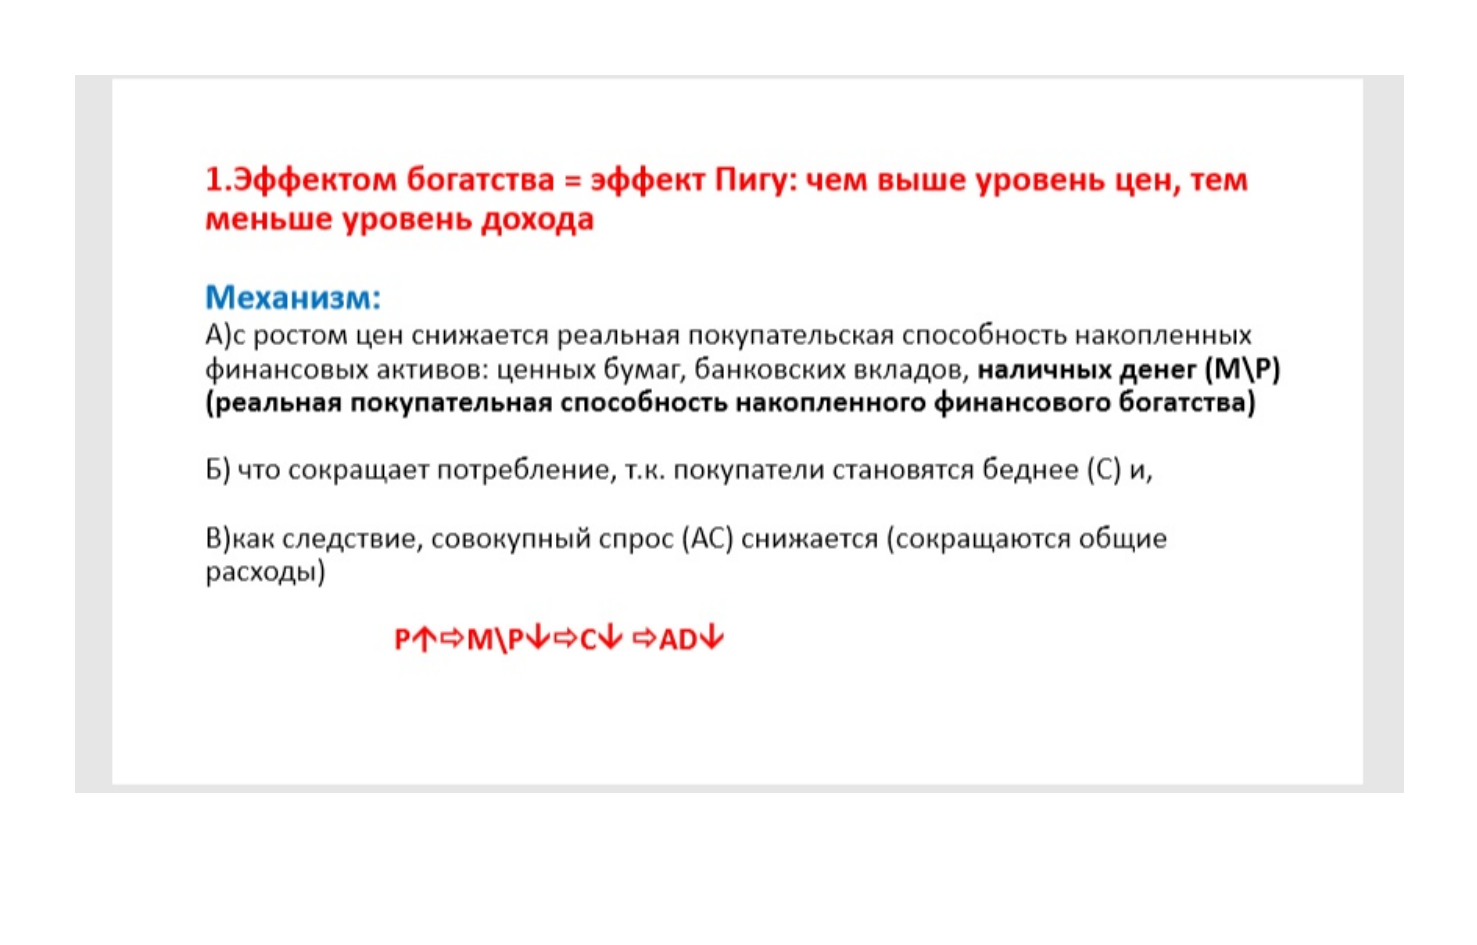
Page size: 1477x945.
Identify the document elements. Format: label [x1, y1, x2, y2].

picture [75, 75, 1404, 793]
